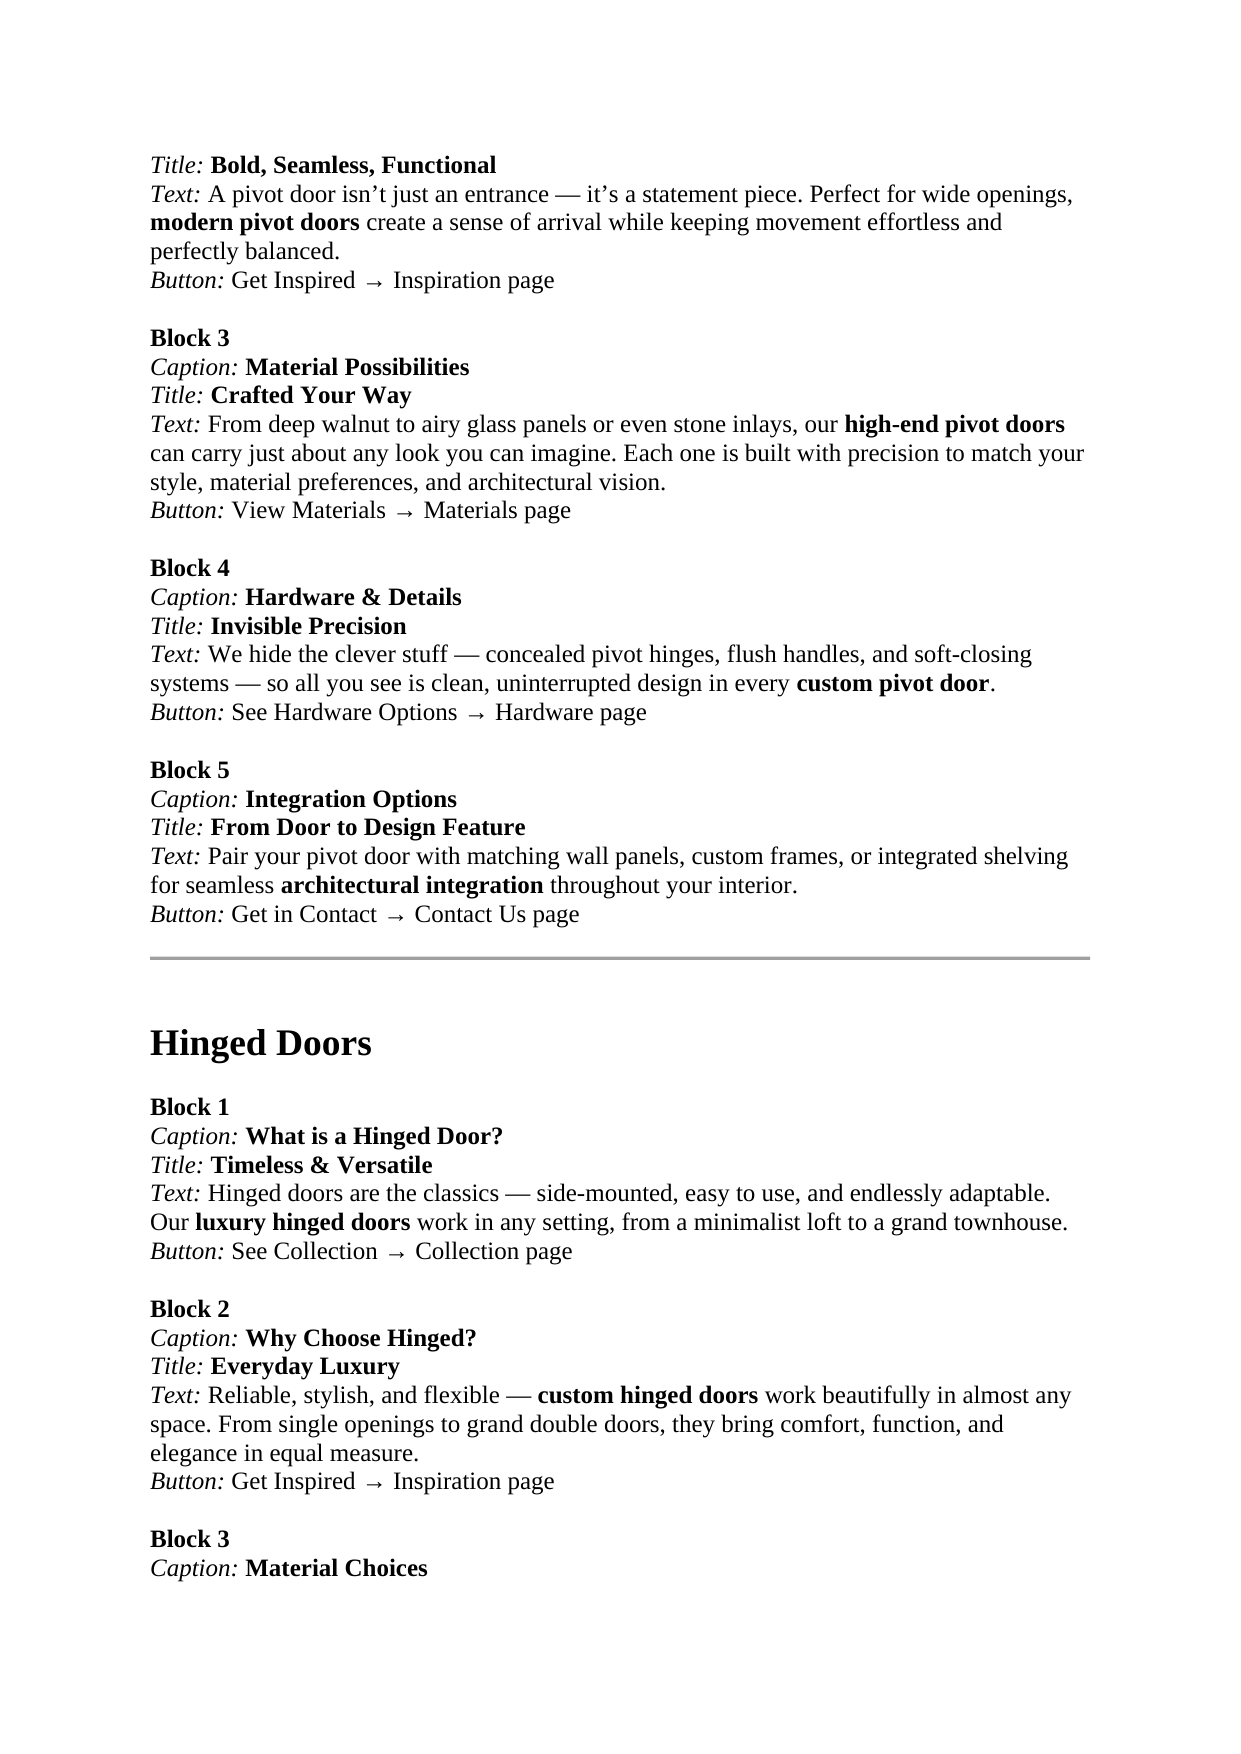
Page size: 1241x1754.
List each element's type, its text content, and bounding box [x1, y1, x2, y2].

text Block 4 Caption: Hardware & Details Title: Invisible Precision Text: We hide the clever stuff — concealed pivot hinges, flush handles, and soft-closing systems — so all you see is clean, uninterrupted design in every custom pivot door. Button: See Hardware Options → Hardware page [150, 553, 1090, 726]
text Block 5 Caption: Integration Options Title: From Door to Design Feature Text: Pair your pivot door with matching wall panels, custom frames, or integrated shelving for seamless architectural integration throughout your interior. Button: Get in Contact → Contact Us page [150, 755, 1090, 927]
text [150, 1524, 1090, 1582]
text Block 1 Caption: What is a Hinged Door? Title: Timeless & Versatile Text: Hinged doors are the classics — side-mounted, easy to use, and endlessly adaptable. Our luxury hinged doors work in any setting, from a minimalist loft to a grand townhouse. Button: See Collection → Collection page [150, 1092, 1090, 1265]
text Block 3 Caption: Material Possibilities Title: Crafted Your Way Text: From deep walnut to airy glass panels or even stone inlays, our high-end pivot doors can carry just about any look you can imagine. Each one is built with precision to match your style, material preferences, and architectural vision. Button: View Materials → Materials page [150, 323, 1090, 524]
text Block 2 Caption: Why Choose Hinged? Title: Everyday Luxury Text: Reliable, stylish, and flexible — custom hinged doors work beautifully in almost any space. From single openings to grand double doors, they bring comfort, function, and elegance in equal measure. Button: Get Inspired → Inspiration page [150, 1294, 1090, 1495]
text Hinged Doors [150, 1020, 1090, 1063]
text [150, 150, 1090, 294]
